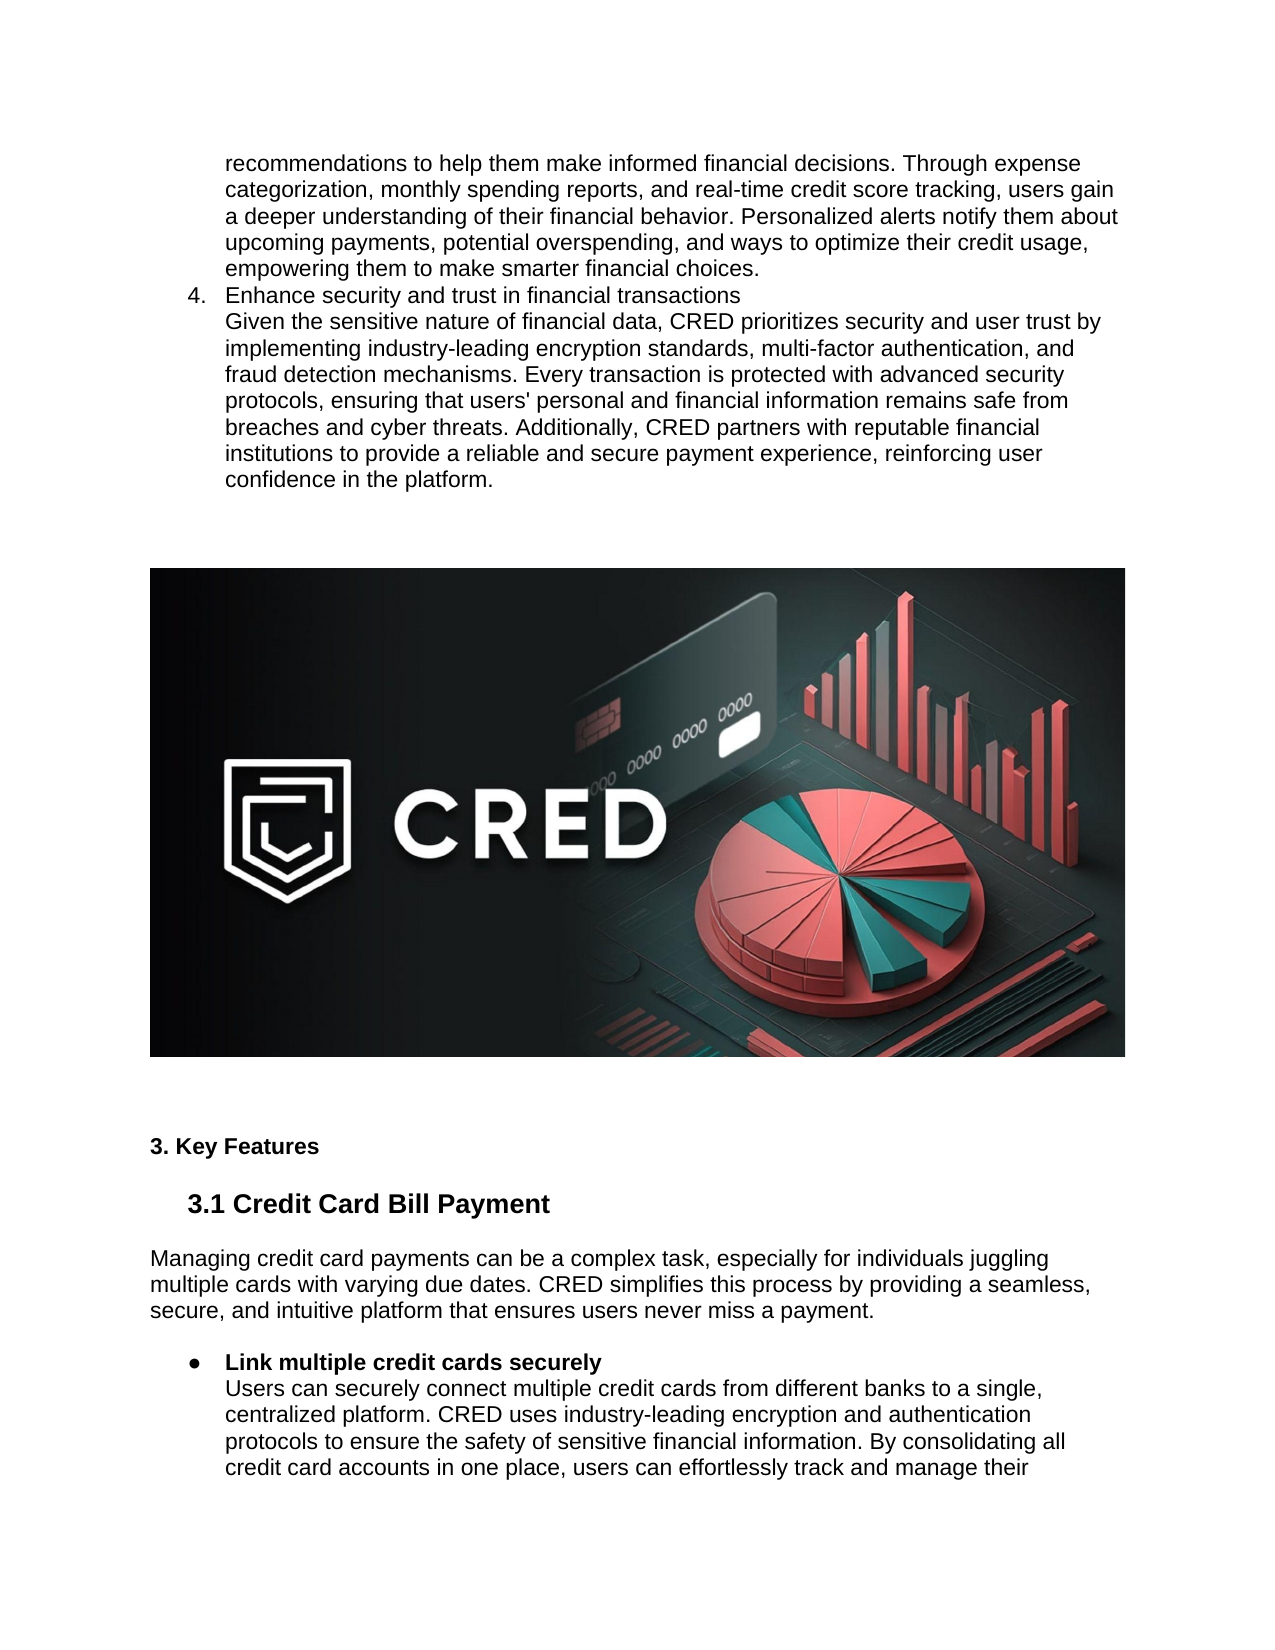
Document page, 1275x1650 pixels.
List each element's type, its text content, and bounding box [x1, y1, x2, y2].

text 3. Key Features [150, 1133, 1125, 1159]
subtitle 3.1 Credit Card Bill Payment [187, 1188, 1125, 1219]
text Managing credit card payments can be a complex task, especially for individuals juggling multiple cards with varying due dates. CRED simplifies this process by providing a seamless, secure, and intuitive platform that ensures users never miss a payment. [150, 1244, 1125, 1324]
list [187, 150, 1125, 282]
list Enhance security and trust in financial transactions Given the sensitive nature of financial data, CRED prioritizes security and user trust by implementing industry-leading encryption standards, multi-factor authentication, and fraud detection mechanisms. Every transaction is protected with advanced security protocols, ensuring that users' personal and financial information remains safe from breaches and cyber threats. Additionally, CRED partners with reputable financial institutions to provide a reliable and secure payment experience, reinforcing user confidence in the platform. [187, 282, 1125, 493]
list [187, 1349, 1125, 1480]
picture [150, 568, 1125, 1057]
